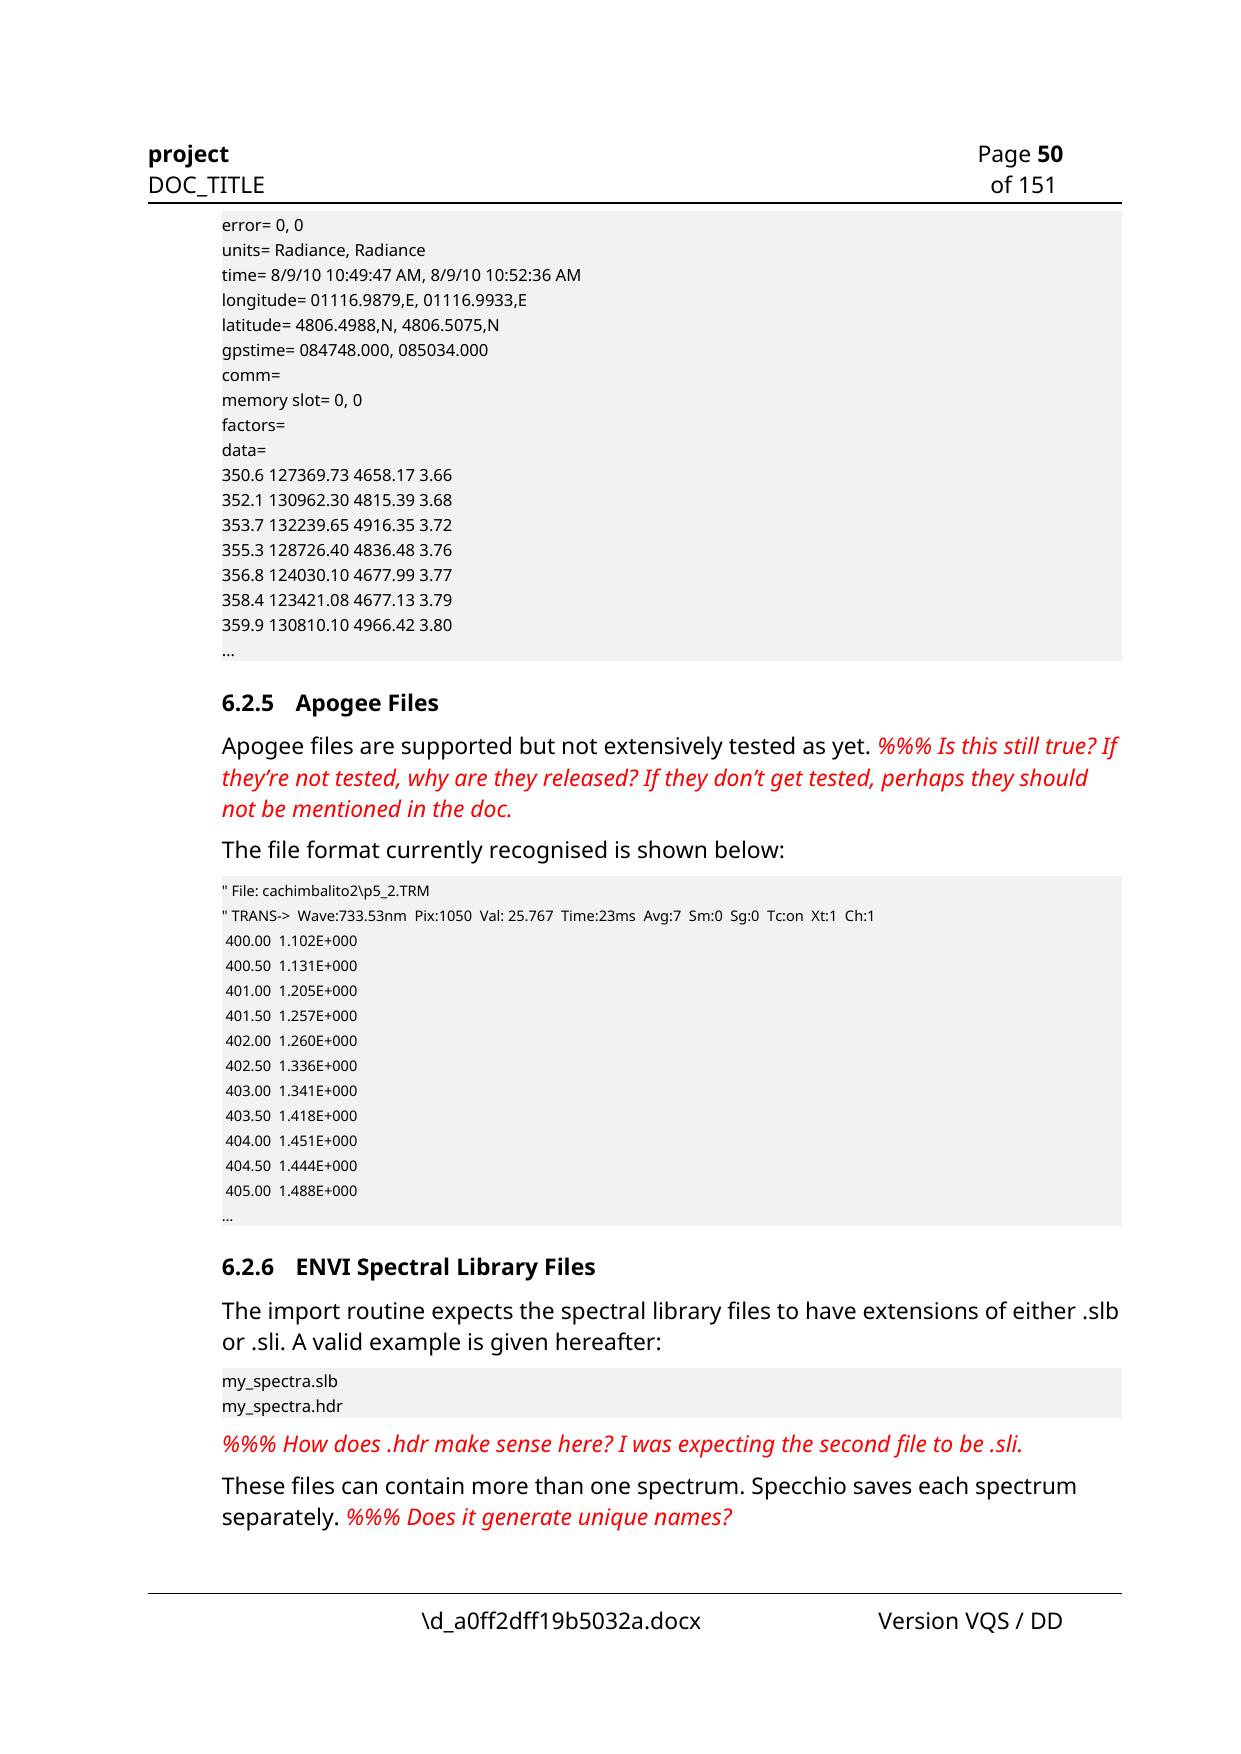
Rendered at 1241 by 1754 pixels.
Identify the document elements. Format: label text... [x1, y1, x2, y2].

text time= 8/9/10 10:49:47 AM, 8/9/10 10:52:36 AM [222, 261, 1122, 286]
text gpstime= 084748.000, 085034.000 [222, 336, 1122, 361]
text " File: cachimbalito2\p5_2.TRM [222, 876, 1122, 901]
text The file format currently recognised is shown below: [222, 834, 1122, 866]
text 359.9 130810.10 4966.42 3.80 [222, 611, 1122, 636]
text my_spectra.hdr [222, 1393, 1122, 1418]
text " TRANS-> Wave:733.53nm Pix:1050 Val: 25.767 Time:23ms Avg:7 Sm:0 Sg:0 Tc:on Xt:1 Ch:1 [222, 901, 1122, 926]
text longitude= 01116.9879,E, 01116.9933,E [222, 286, 1122, 311]
text factors= [222, 411, 1122, 436]
text 352.1 130962.30 4815.39 3.68 [222, 486, 1122, 511]
text error= 0, 0 [222, 211, 1122, 236]
text comm= [222, 361, 1122, 386]
text 404.50 1.444E+000 [222, 1151, 1122, 1176]
text 356.8 124030.10 4677.99 3.77 [222, 561, 1122, 586]
text 405.00 1.488E+000 [222, 1176, 1122, 1201]
text 350.6 127369.73 4658.17 3.66 [222, 461, 1122, 486]
subtitle Apogee Files [222, 686, 1122, 718]
text data= [222, 436, 1122, 461]
text 404.00 1.451E+000 [222, 1126, 1122, 1151]
subtitle ENVI Spectral Library Files [222, 1251, 1122, 1282]
text %%% How does .hdr make sense here? I was expecting the second file to be .sli. [222, 1428, 1122, 1459]
text 403.00 1.341E+000 [222, 1076, 1122, 1101]
text 400.50 1.131E+000 [222, 951, 1122, 976]
text 358.4 123421.08 4677.13 3.79 [222, 586, 1122, 611]
text 401.50 1.257E+000 [222, 1001, 1122, 1026]
text 403.50 1.418E+000 [222, 1101, 1122, 1126]
text 355.3 128726.40 4836.48 3.76 [222, 536, 1122, 561]
text These files can contain more than one spectrum. Specchio saves each spectrum separately. %%% Does it generate unique names? [222, 1470, 1122, 1532]
text … [222, 1201, 1122, 1226]
text The import routine expects the spectral library files to have extensions of either .slb or .sli. A valid example is given hereafter: [222, 1295, 1122, 1357]
text units= Radiance, Radiance [222, 236, 1122, 261]
text … [222, 636, 1122, 661]
text memory slot= 0, 0 [222, 386, 1122, 411]
text latitude= 4806.4988,N, 4806.5075,N [222, 311, 1122, 336]
text my_spectra.slb [222, 1368, 1122, 1393]
text Apogee files are supported but not extensively tested as yet. %%% Is this still true? If they’re not tested, why are they released? If they don’t get tested, perhaps they should not be mentioned in the doc. [222, 730, 1122, 824]
text 400.00 1.102E+000 [222, 926, 1122, 951]
text 402.50 1.336E+000 [222, 1051, 1122, 1076]
text 353.7 132239.65 4916.35 3.72 [222, 511, 1122, 536]
text 401.00 1.205E+000 [222, 976, 1122, 1001]
text 402.00 1.260E+000 [222, 1026, 1122, 1051]
